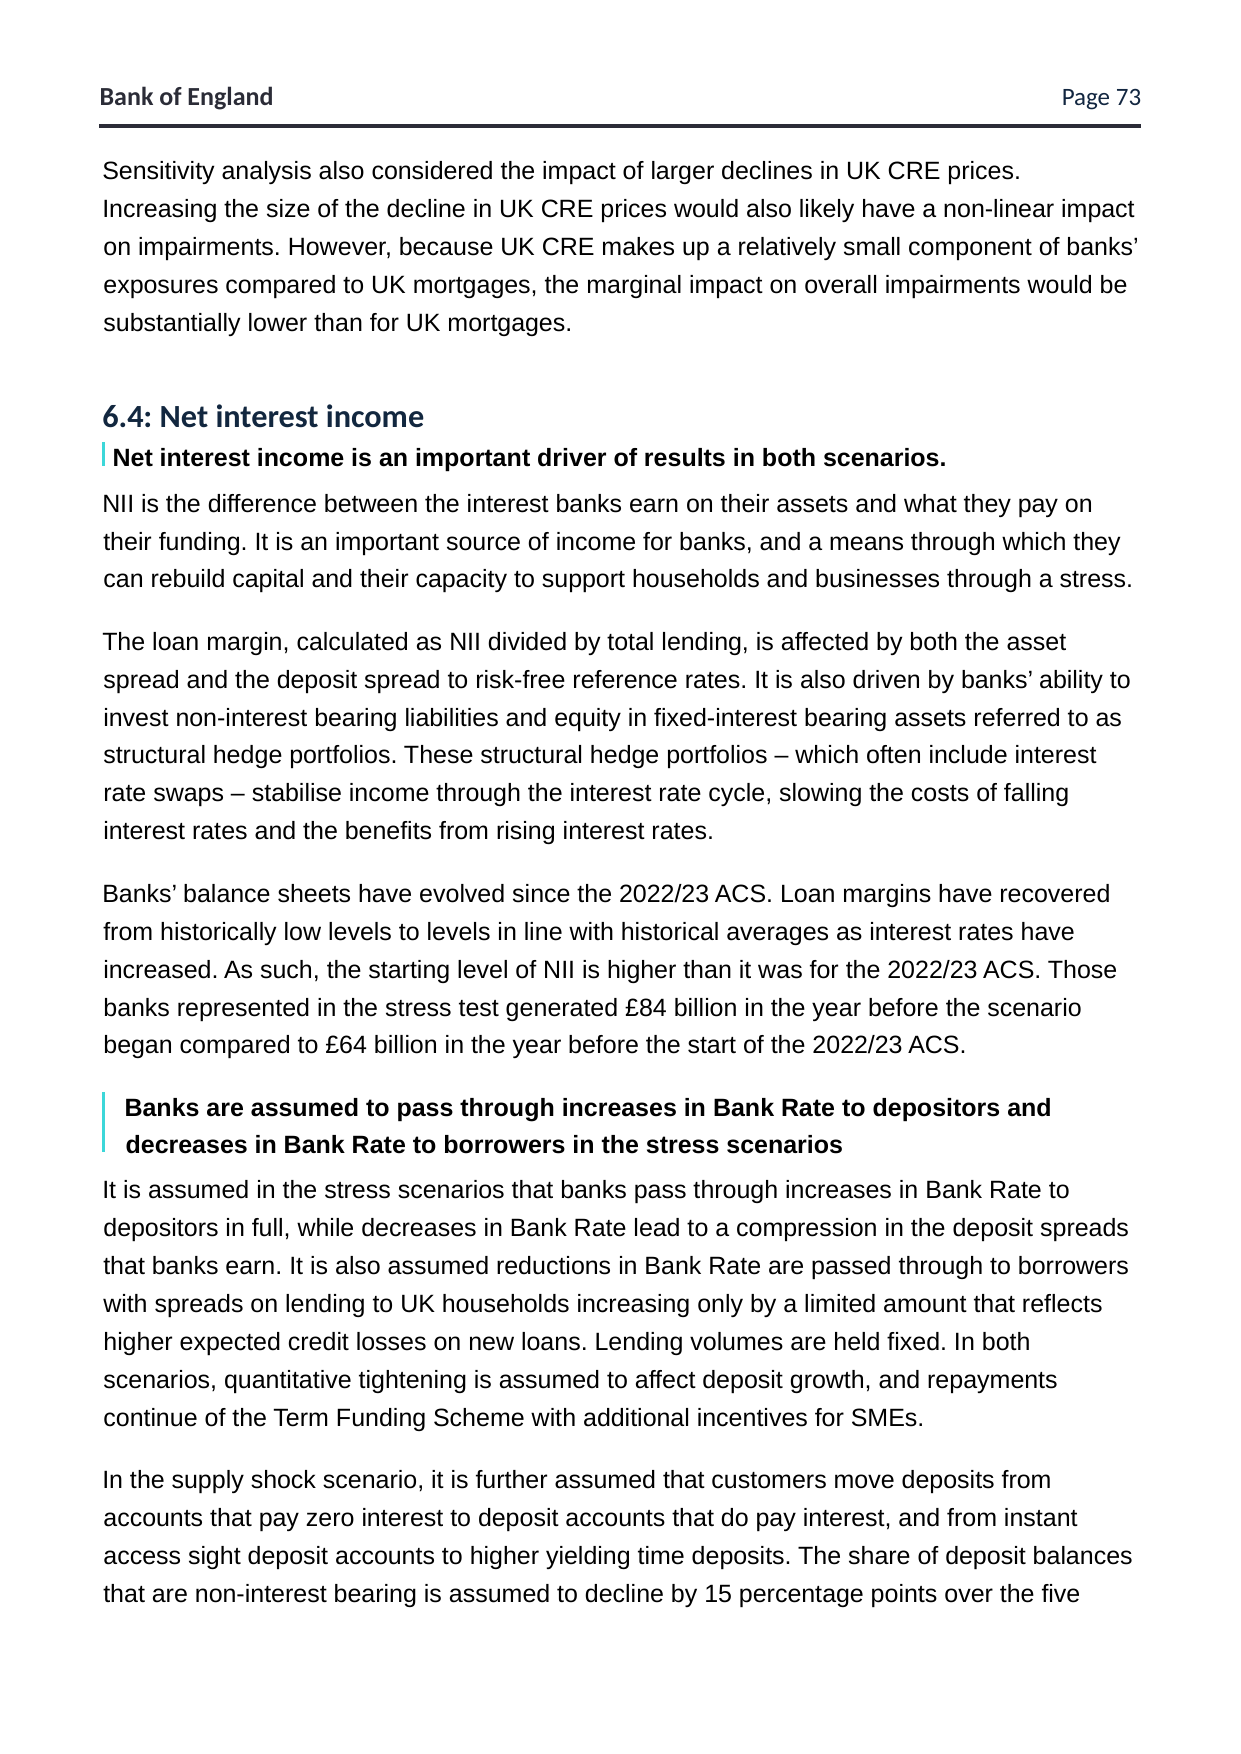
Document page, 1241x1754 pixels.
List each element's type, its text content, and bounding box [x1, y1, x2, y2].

text Sensitivity analysis also considered the impact of larger declines in UK CRE prices. [102, 156, 1140, 185]
text Net interest income is an important driver of results in both scenarios. [102, 442, 1140, 471]
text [102, 1465, 1140, 1607]
text It is assumed in the stress scenarios that banks pass through increases in Bank Rate to depositors in full, while decreases in Bank Rate lead to a compression in the deposit spreads that banks earn. It is also assumed reductions in Bank Rate are passed through to borrowers with spreads on lending to UK households increasing only by a limited amount that reflects higher expected credit losses on new loans. Lending volumes are held fixed. In both scenarios, quantitative tightening is assumed to affect deposit growth, and repayments continue of the Term Funding Scheme with additional incentives for SMEs. [102, 1175, 1140, 1431]
text Banks’ balance sheets have evolved since the 2022/23 ACS. Loan margins have recovered from historically low levels to levels in line with historical averages as interest rates have increased. As such, the starting level of NII is higher than it was for the 2022/23 ACS. Those banks represented in the stress test generated £84 billion in the year before the scenario began compared to £64 billion in the year before the start of the 2022/23 ACS. [102, 879, 1140, 1059]
text NII is the difference between the interest banks earn on their assets and what they pay on their funding. It is an important source of income for banks, and a means through which they can rebuild capital and their capacity to support households and businesses through a stress. [102, 488, 1140, 593]
subtitle 6.4: Net interest income [102, 396, 1135, 436]
text The loan margin, calculated as NII divided by total lending, is affected by both the asset spread and the deposit spread to risk-free reference rates. It is also driven by banks’ ability to invest non-interest bearing liabilities and equity in fixed-interest bearing assets referred to as structural hedge portfolios. These structural hedge portfolios – which often include interest rate swaps – stabilise income through the interest rate cycle, slowing the costs of falling interest rates and the benefits from rising interest rates. [102, 627, 1140, 845]
text Increasing the size of the decline in UK CRE prices would also likely have a non-linear impact on impairments. However, because UK CRE makes up a relatively small component of banks’ exposures compared to UK mortgages, the marginal impact on overall impairments would be substantially lower than for UK mortgages. [102, 194, 1140, 336]
text Banks are assumed to pass through increases in Bank Rate to depositors and decreases in Bank Rate to borrowers in the stress scenarios [102, 1093, 1140, 1159]
